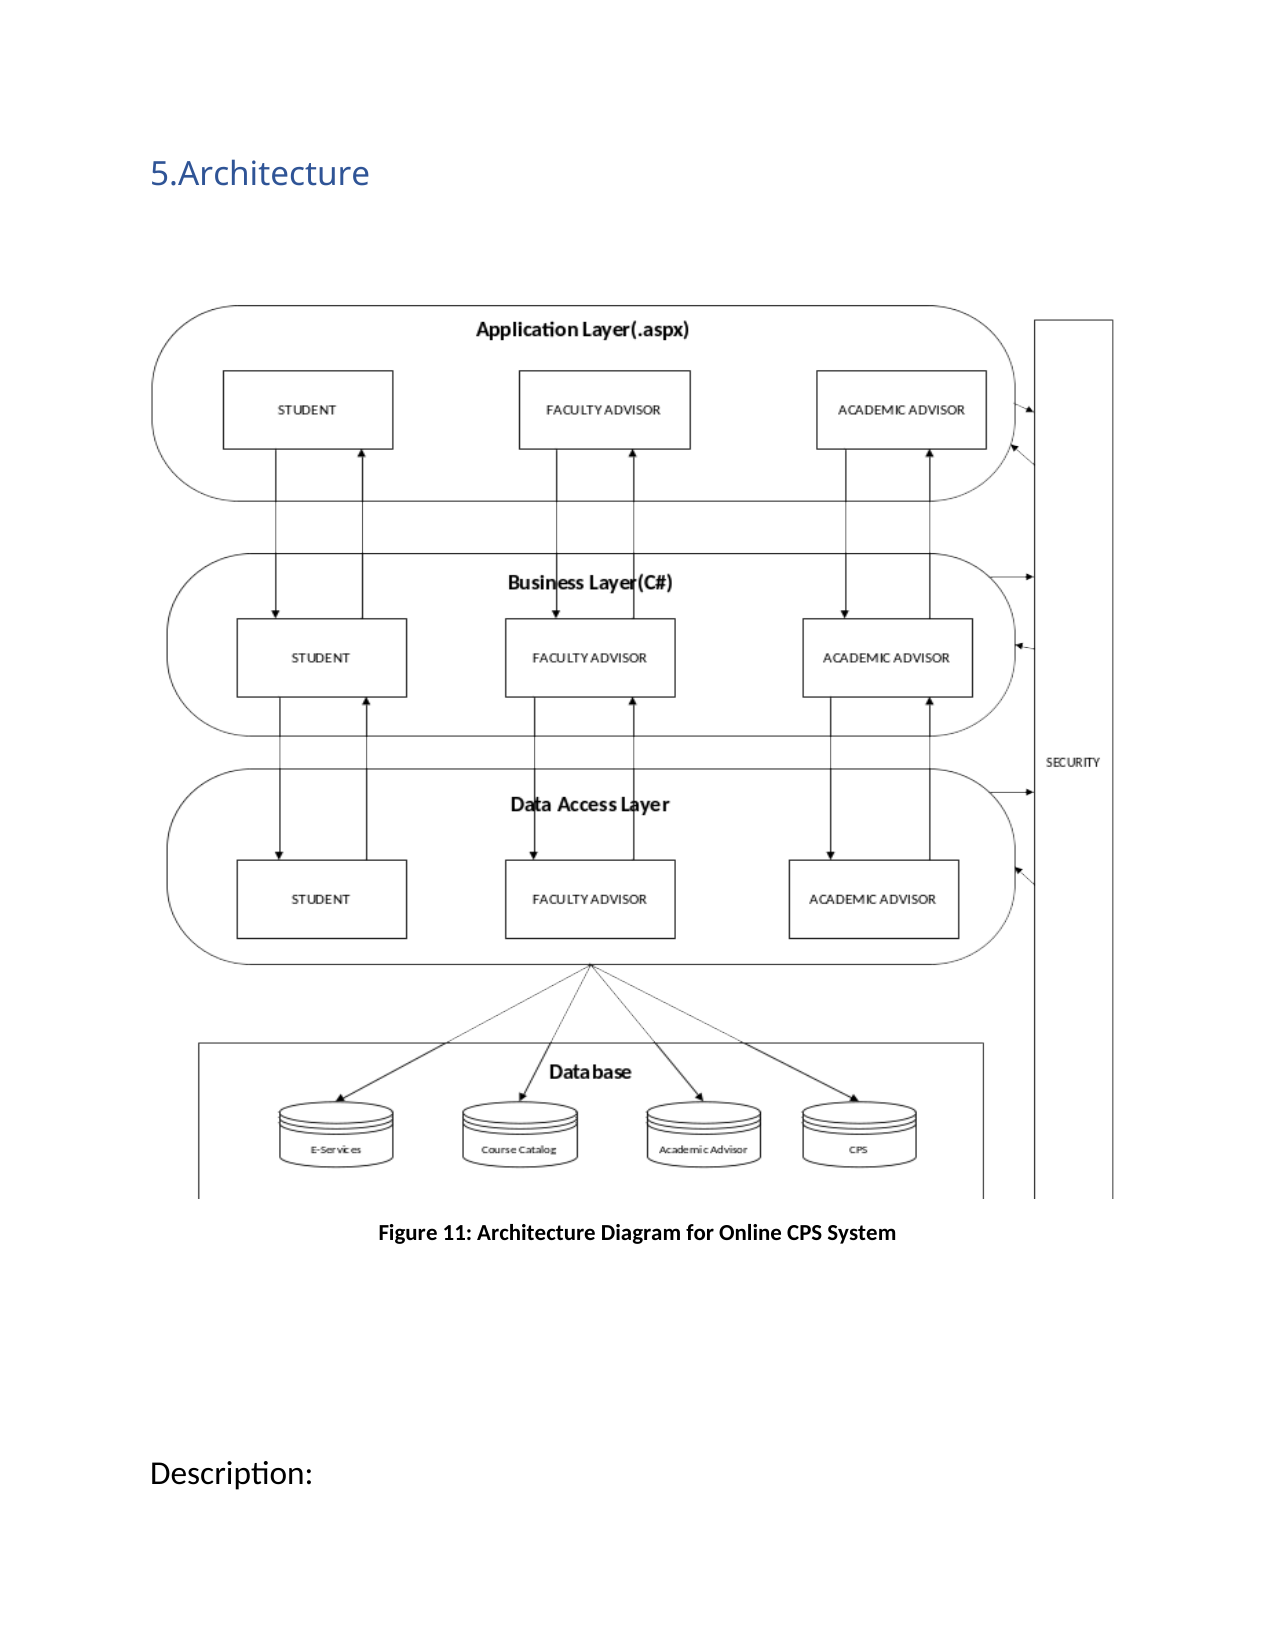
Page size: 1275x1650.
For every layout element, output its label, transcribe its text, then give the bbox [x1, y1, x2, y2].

text Figure 11: Architecture Diagram for Online CPS System [150, 1218, 1125, 1246]
text Description: [150, 1452, 1125, 1493]
subtitle 5.Architecture [150, 150, 1125, 195]
